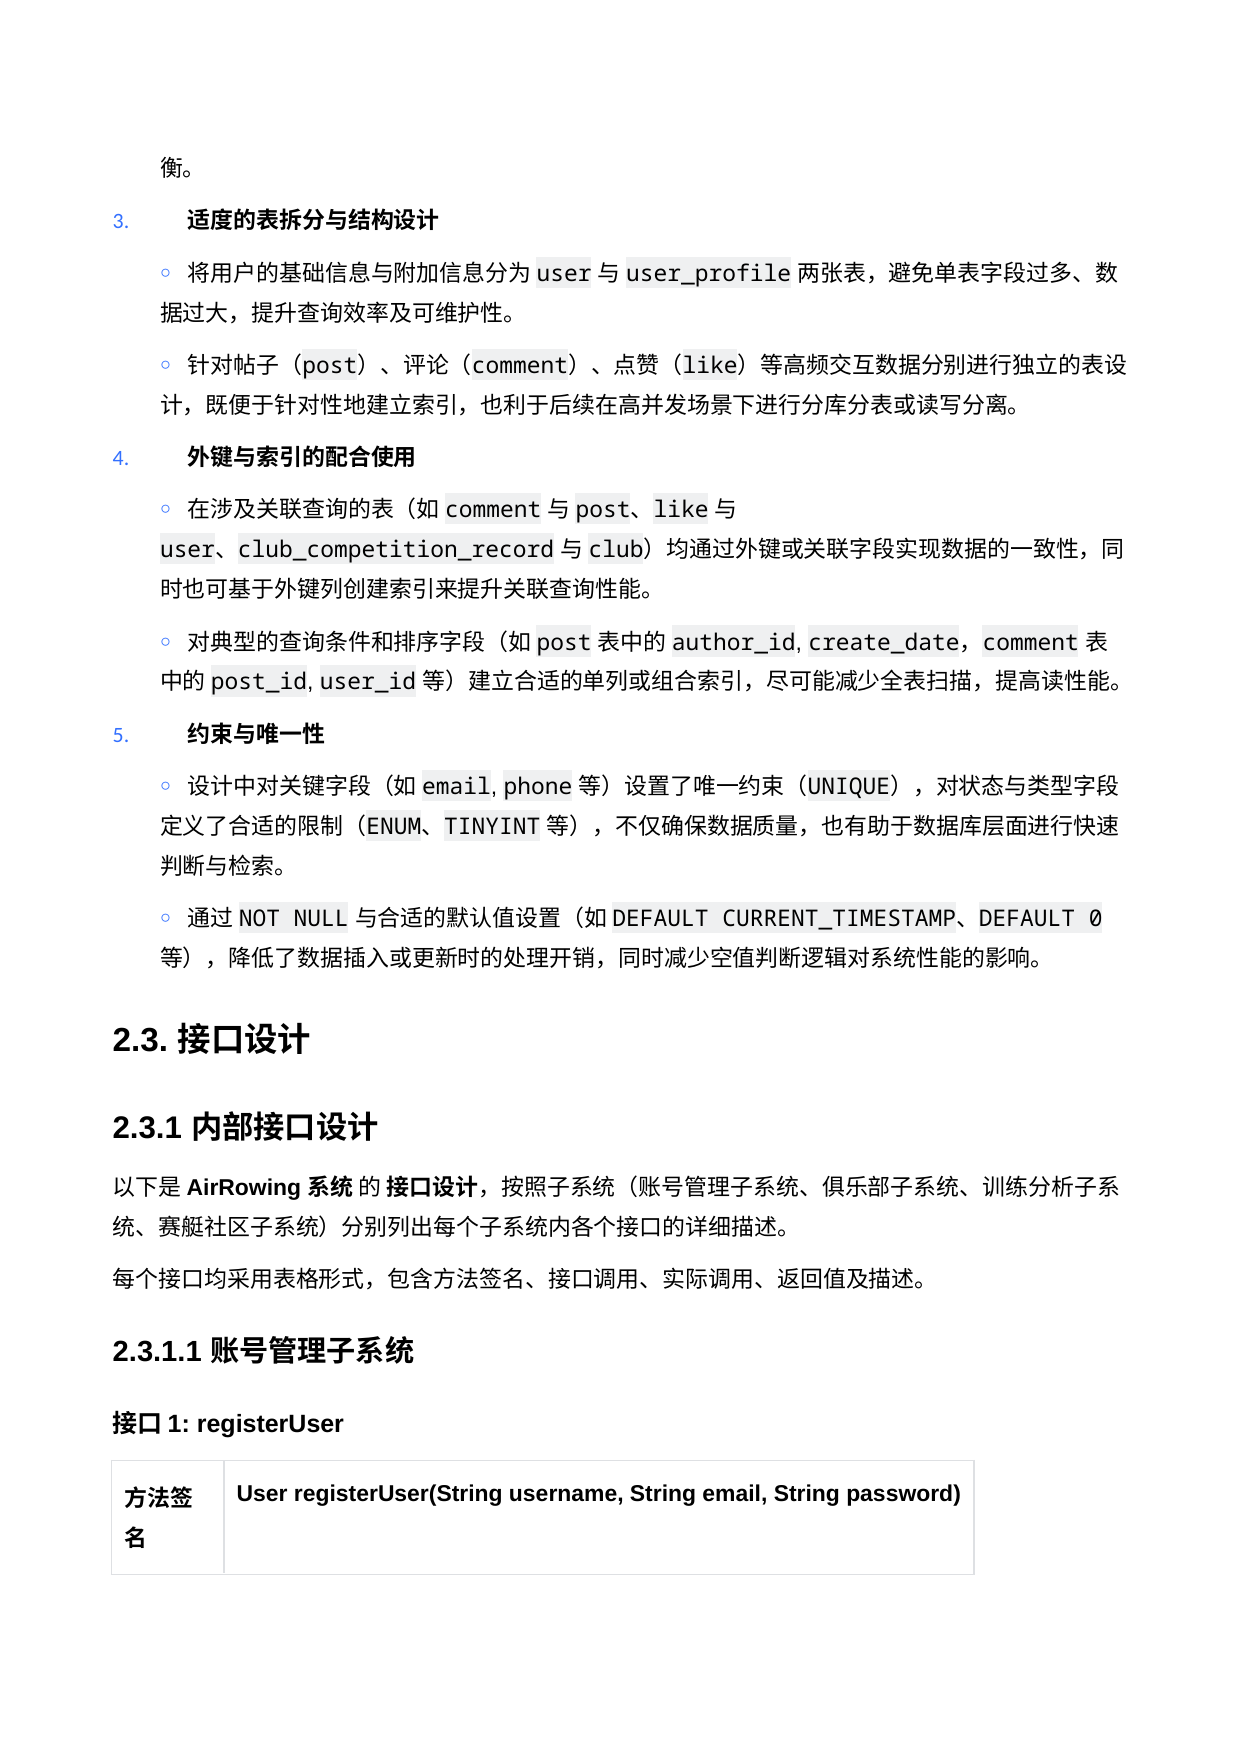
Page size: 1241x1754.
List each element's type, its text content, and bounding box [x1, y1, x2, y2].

list 外键与索引的配合使用 [112, 439, 1128, 472]
list 通过 NOT NULL 与合适的默认值设置（如 DEFAULT CURRENT_TIMESTAMP、DEFAULT 0 等），降低了数据插入或更新时的处理开销，同时减少空值判断逻辑对系统性能的影响。 [160, 900, 1128, 973]
text 以下是 AirRowing 系统 的 接口设计，按照子系统（账号管理子系统、俱乐部子系统、训练分析子系统、赛艇社区子系统）分别列出每个子系统内各个接口的详细描述。 [112, 1169, 1128, 1242]
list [160, 150, 1128, 183]
list 约束与唯一性 [112, 716, 1128, 749]
list 适度的表拆分与结构设计 [112, 202, 1128, 236]
list 针对帖子（post）、评论（comment）、点赞（like）等高频交互数据分别进行独立的表设计，既便于针对性地建立索引，也利于后续在高并发场景下进行分库分表或读写分离。 [160, 347, 1128, 420]
list 对典型的查询条件和排序字段（如 post 表中的 author_id, create_date，comment 表中的 post_id, user_id 等）建立合适的单列或组合索引，尽可能减少全表扫描，提高读性能。 [160, 623, 1128, 697]
list 将用户的基础信息与附加信息分为 user 与 user_profile 两张表，避免单表字段过多、数据过大，提升查询效率及可维护性。 [160, 254, 1128, 328]
table_header User registerUser(String username, String email, String password) [225, 1461, 973, 1573]
list 设计中对关键字段（如 email, phone 等）设置了唯一约束（UNIQUE），对状态与类型字段定义了合适的限制（ENUM、TINYINT 等），不仅确保数据质量，也有助于数据库层面进行快速判断与检索。 [160, 768, 1128, 881]
text 接口1: registerUser [112, 1403, 1128, 1440]
text 2.3.1 内部接口设计 [112, 1102, 1128, 1147]
table_header 方法签名 [112, 1461, 223, 1573]
text 2.3.1.1 账号管理子系统 [112, 1328, 1128, 1370]
list 在涉及关联查询的表（如 comment 与 post、like 与 user、club_competition_record 与 club）均通过外键或关联字段实现数据的一致性，同时也可基于外键列创建索引来提升关联查询性能。 [160, 491, 1128, 604]
text 每个接口均采用表格形式，包含方法签名、接口调用、实际调用、返回值及描述。 [112, 1261, 1128, 1294]
text 2.3. 接口设计 [112, 1013, 1128, 1061]
